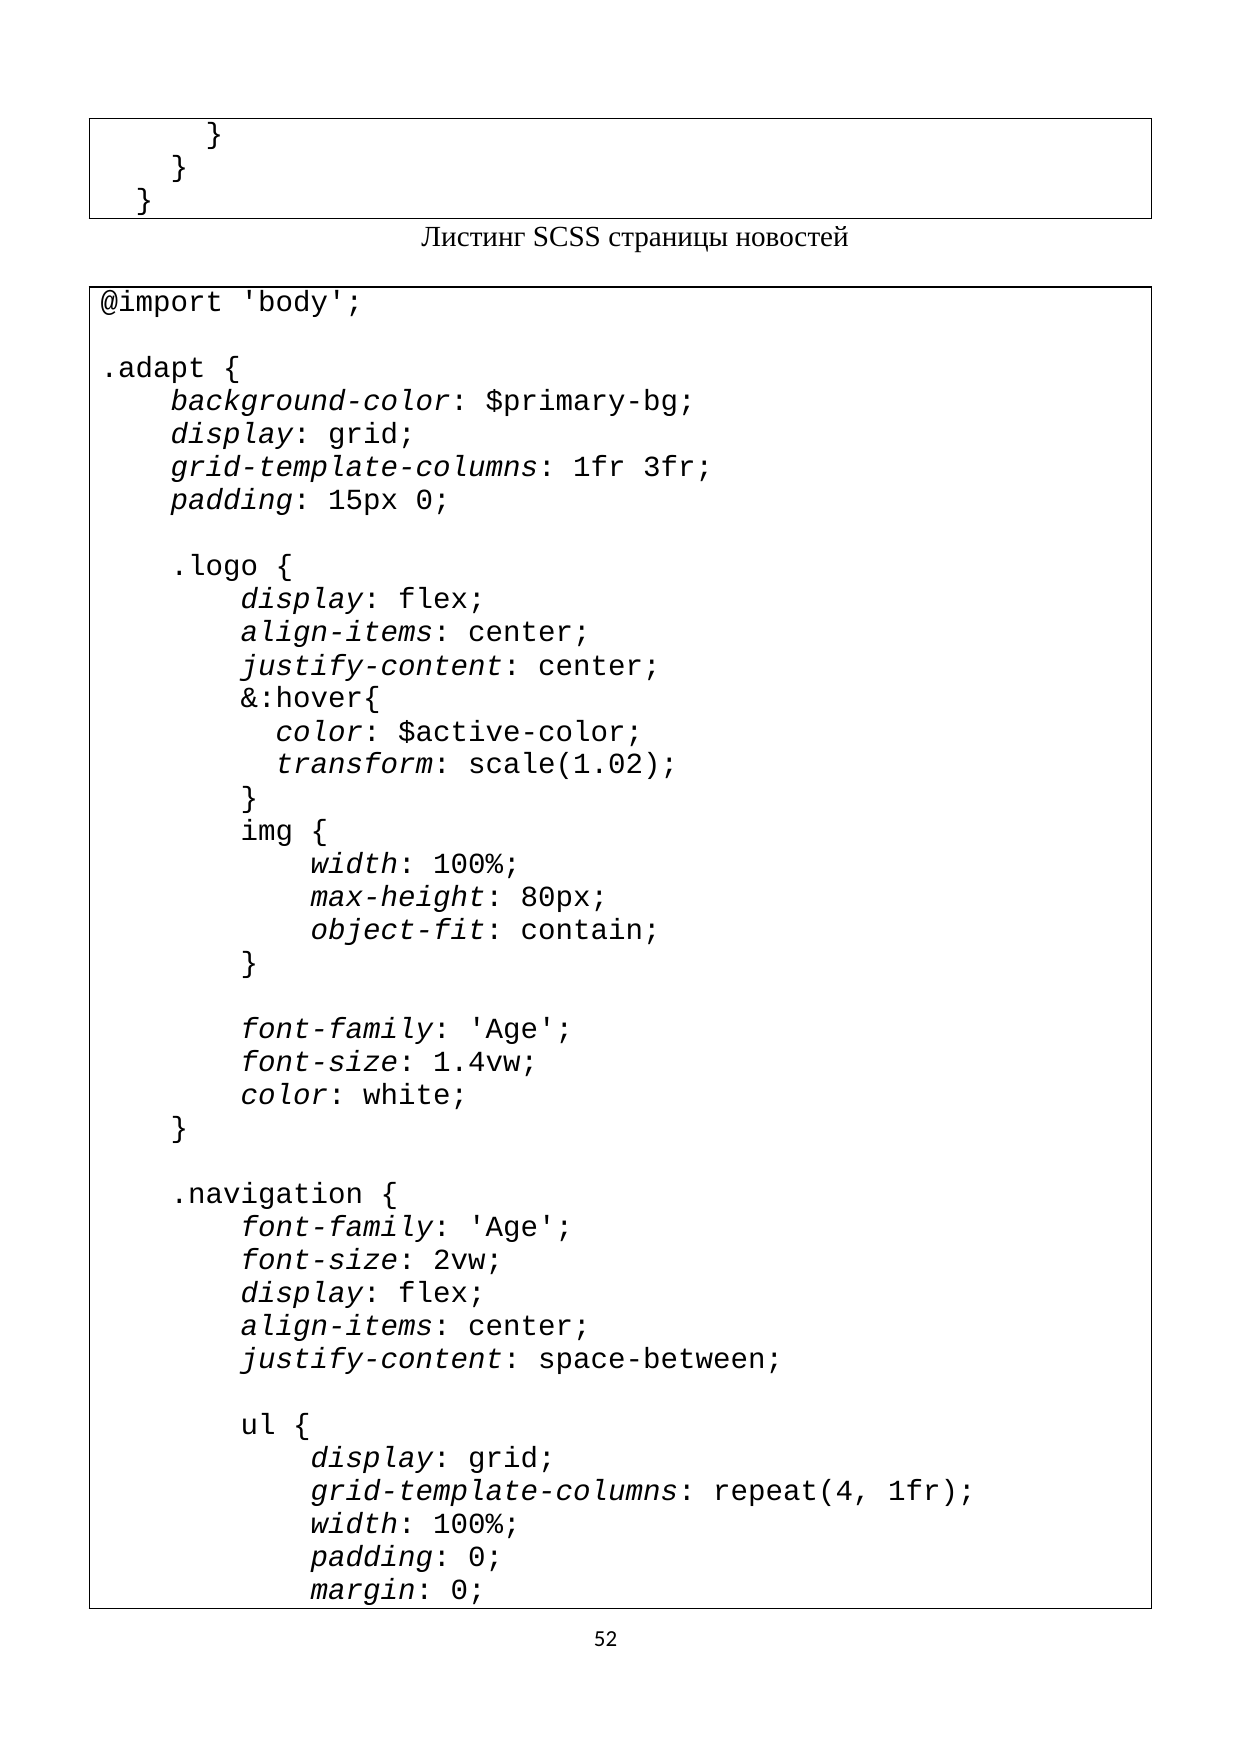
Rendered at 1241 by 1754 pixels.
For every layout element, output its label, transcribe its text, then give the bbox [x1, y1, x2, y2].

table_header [90, 288, 1151, 1608]
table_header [90, 119, 1151, 218]
text Листинг SCSS страницы новостей [88, 219, 1181, 253]
